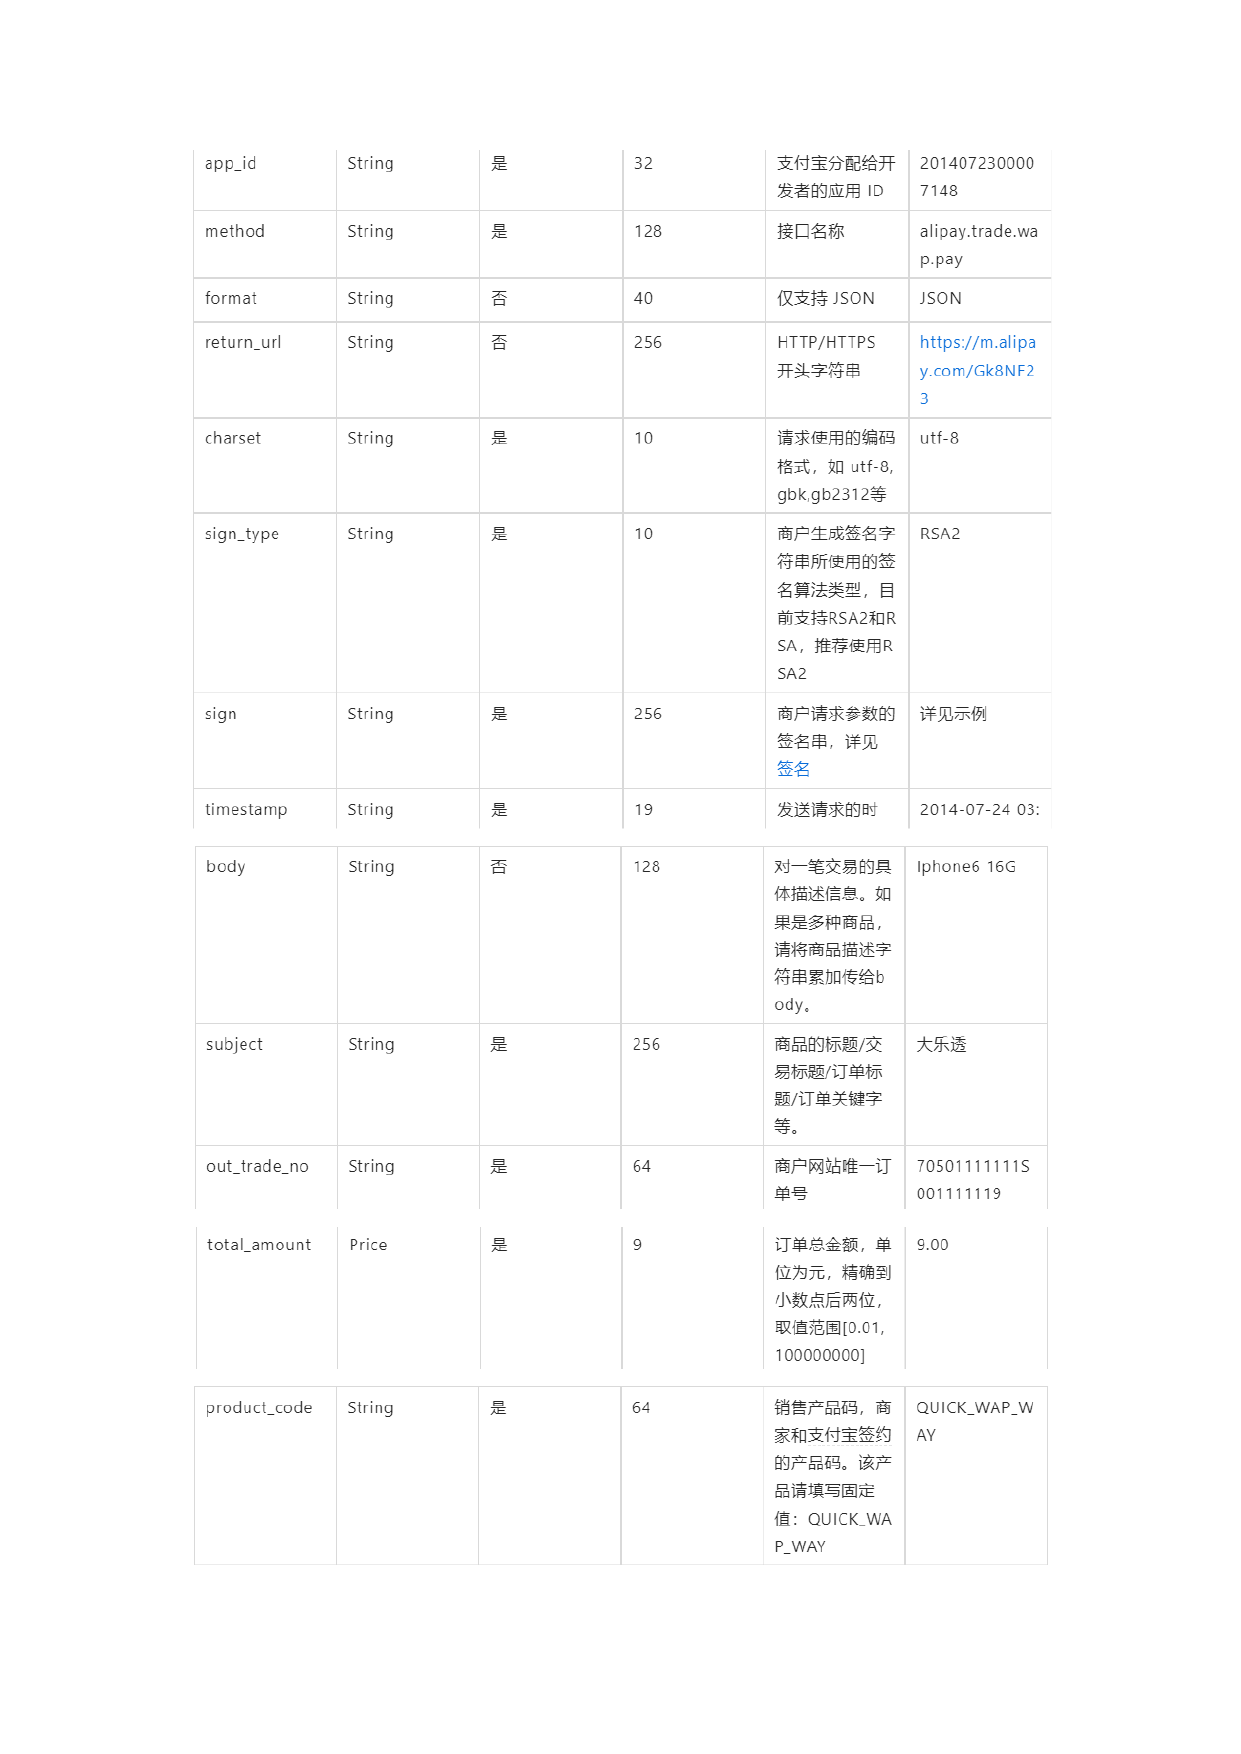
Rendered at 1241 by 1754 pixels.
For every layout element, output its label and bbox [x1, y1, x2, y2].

picture [188, 1386, 1052, 1565]
picture [188, 846, 1052, 1209]
picture [188, 1227, 1052, 1369]
picture [188, 150, 1052, 829]
